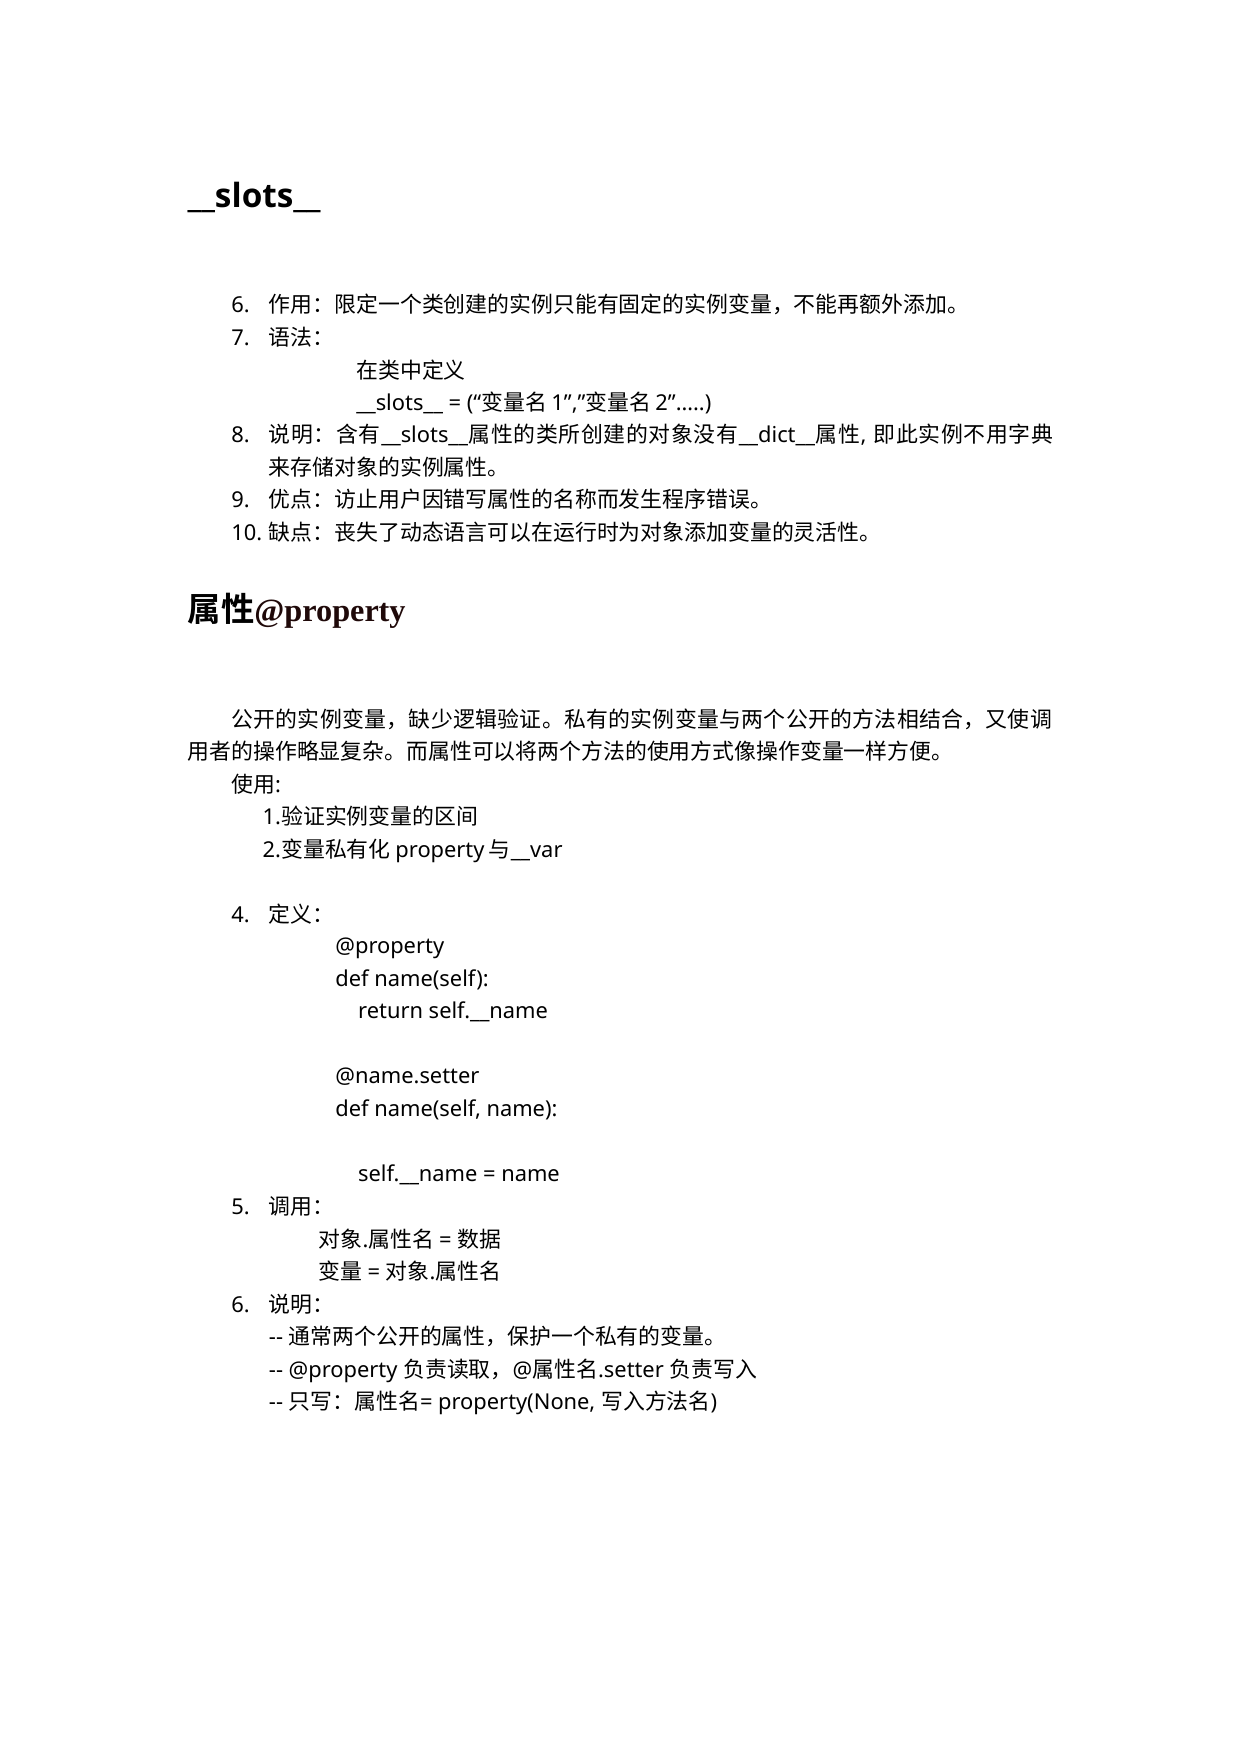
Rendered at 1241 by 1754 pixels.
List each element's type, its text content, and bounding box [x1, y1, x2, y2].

list 优点：访止用户因错写属性的名称而发生程序错误。 [231, 482, 1053, 515]
list self.__name = name [269, 1156, 1053, 1189]
list __slots__ = (“变量名1”,”变量名2”…..) [269, 385, 1053, 417]
text 使用: [187, 766, 1053, 799]
list 对象.属性名 = 数据 [319, 1221, 1053, 1254]
text 公开的实例变量，缺少逻辑验证。私有的实例变量与两个公开的方法相结合，又使调用者的操作略显复杂。而属性可以将两个方法的使用方式像操作变量一样方便。 [187, 701, 1053, 766]
list def name(self): [269, 961, 1053, 994]
list 说明： [231, 1286, 1053, 1319]
list 作用：限定一个类创建的实例只能有固定的实例变量，不能再额外添加。 [231, 287, 1053, 320]
list -- 只写：属性名= property(None, 写入方法名) [269, 1384, 1053, 1416]
text 1.验证实例变量的区间 [187, 799, 1053, 831]
list 缺点：丧失了动态语言可以在运行时为对象添加变量的灵活性。 [231, 515, 1053, 547]
list 调用： [231, 1189, 1053, 1221]
list -- 通常两个公开的属性，保护一个私有的变量。 [269, 1319, 1053, 1351]
list 定义： [231, 896, 1053, 929]
list 变量 = 对象.属性名 [319, 1254, 1053, 1286]
subtitle __slots__ [187, 162, 1053, 227]
list @name.setter [269, 1059, 1053, 1091]
list 在类中定义 [269, 352, 1053, 385]
list def name(self, name): [269, 1091, 1053, 1124]
list 说明：含有__slots__属性的类所创建的对象没有__dict__属性, 即此实例不用字典来存储对象的实例属性。 [231, 417, 1053, 482]
list -- @property 负责读取，@属性名.setter 负责写入 [269, 1351, 1053, 1384]
list 语法： [231, 320, 1053, 352]
text 2.变量私有化 property与__var [187, 831, 1053, 864]
subtitle 属性@property [187, 574, 1053, 639]
list @property [269, 929, 1053, 961]
list return self.__name [269, 994, 1053, 1026]
